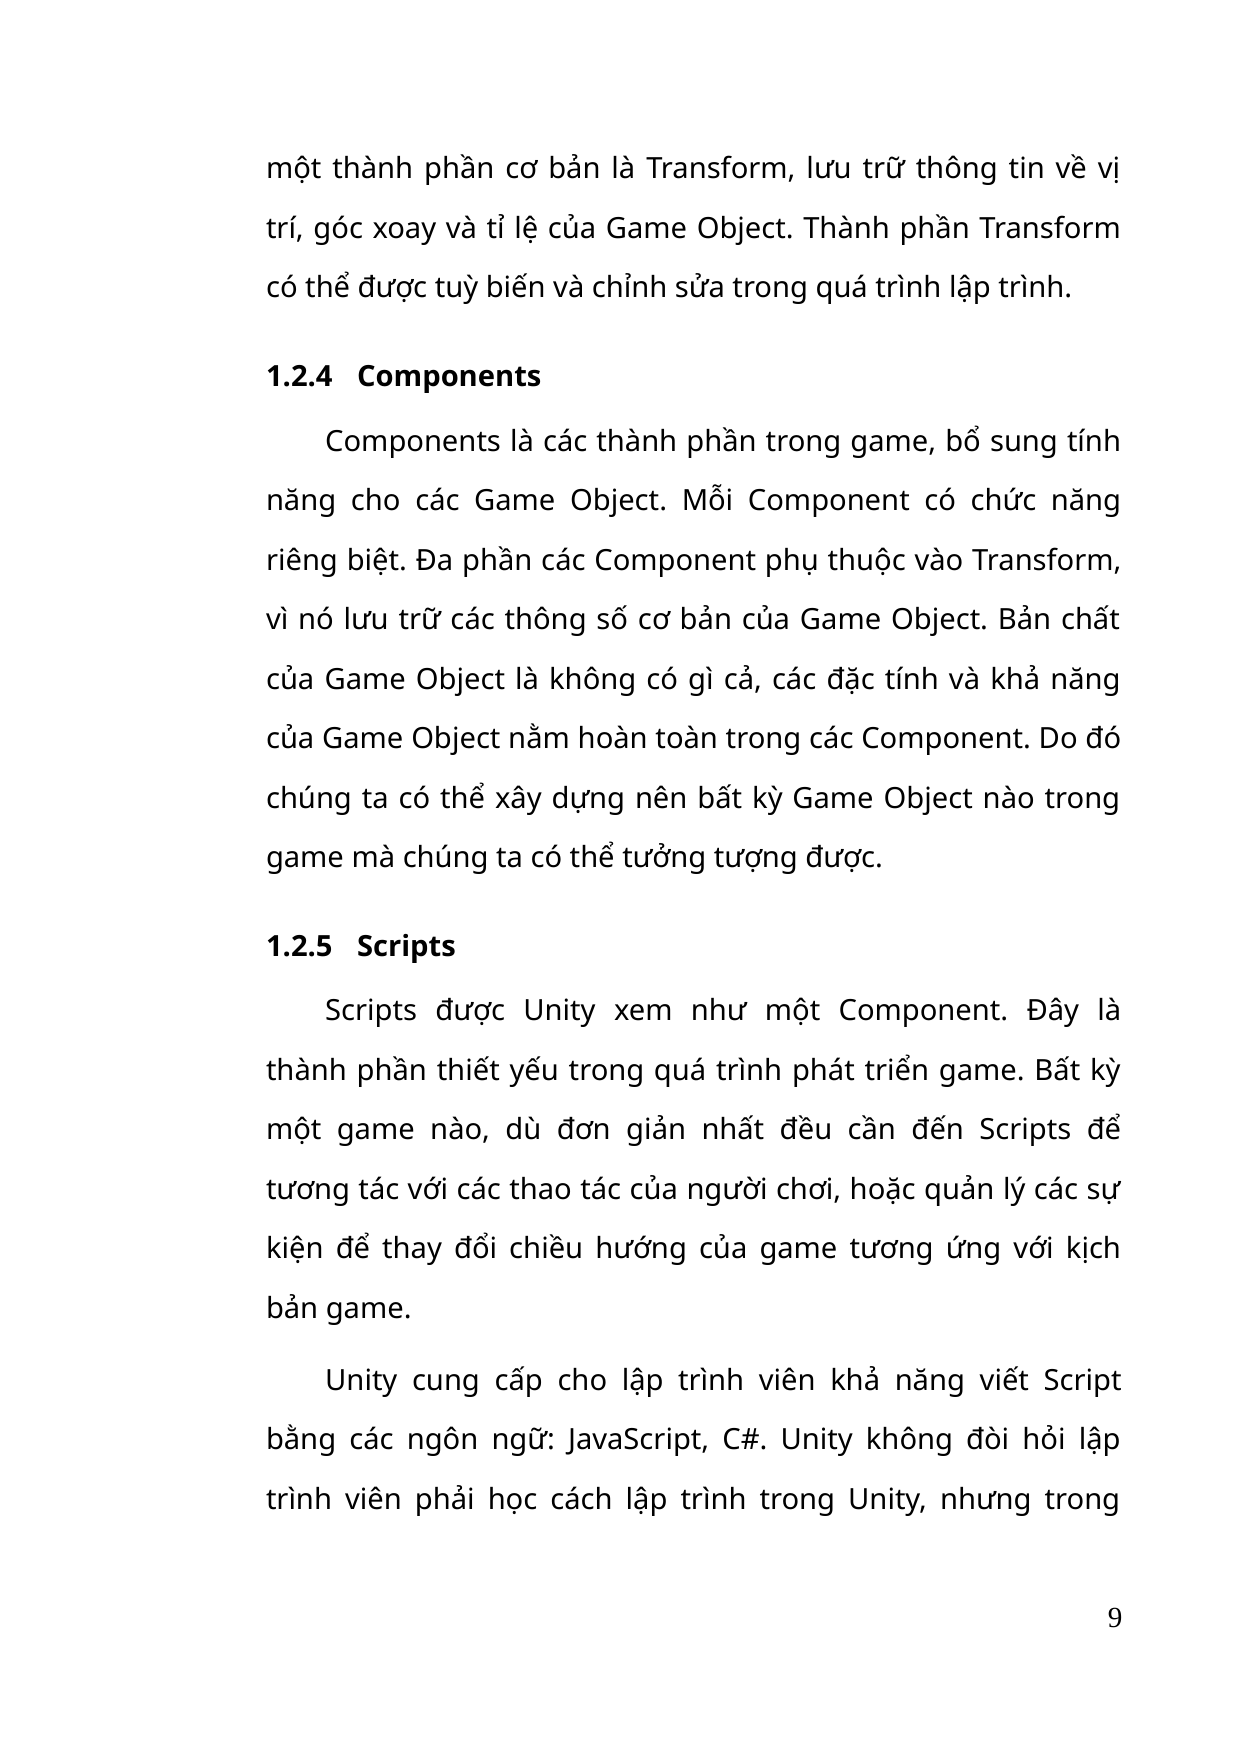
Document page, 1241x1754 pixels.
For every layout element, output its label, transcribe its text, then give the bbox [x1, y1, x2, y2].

subtitle Components [266, 355, 1122, 395]
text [266, 1359, 1122, 1518]
text Components là các thành phần trong game, bổ sung tính năng cho các Game Object. Mỗi Component có chức năng riêng biệt. Đa phần các Component phụ thuộc vào Transform, vì nó lưu trữ các thông số cơ bản của Game Object. Bản chất của Game Object là không có gì cả, các đặc tính và khả năng của Game Object nằm hoàn toàn trong các Component. Do đó chúng ta có thể xây dựng nên bất kỳ Game Object nào trong game mà chúng ta có thể tưởng tượng được. [266, 420, 1122, 876]
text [266, 148, 1122, 306]
subtitle Scripts [266, 925, 1122, 965]
text Scripts được Unity xem như một Component. Đây là thành phần thiết yếu trong quá trình phát triển game. Bất kỳ một game nào, dù đơn giản nhất đều cần đến Scripts để tương tác với các thao tác của người chơi, hoặc quản lý các sự kiện để thay đổi chiều hướng của game tương ứng với kịch bản game. [266, 990, 1122, 1327]
